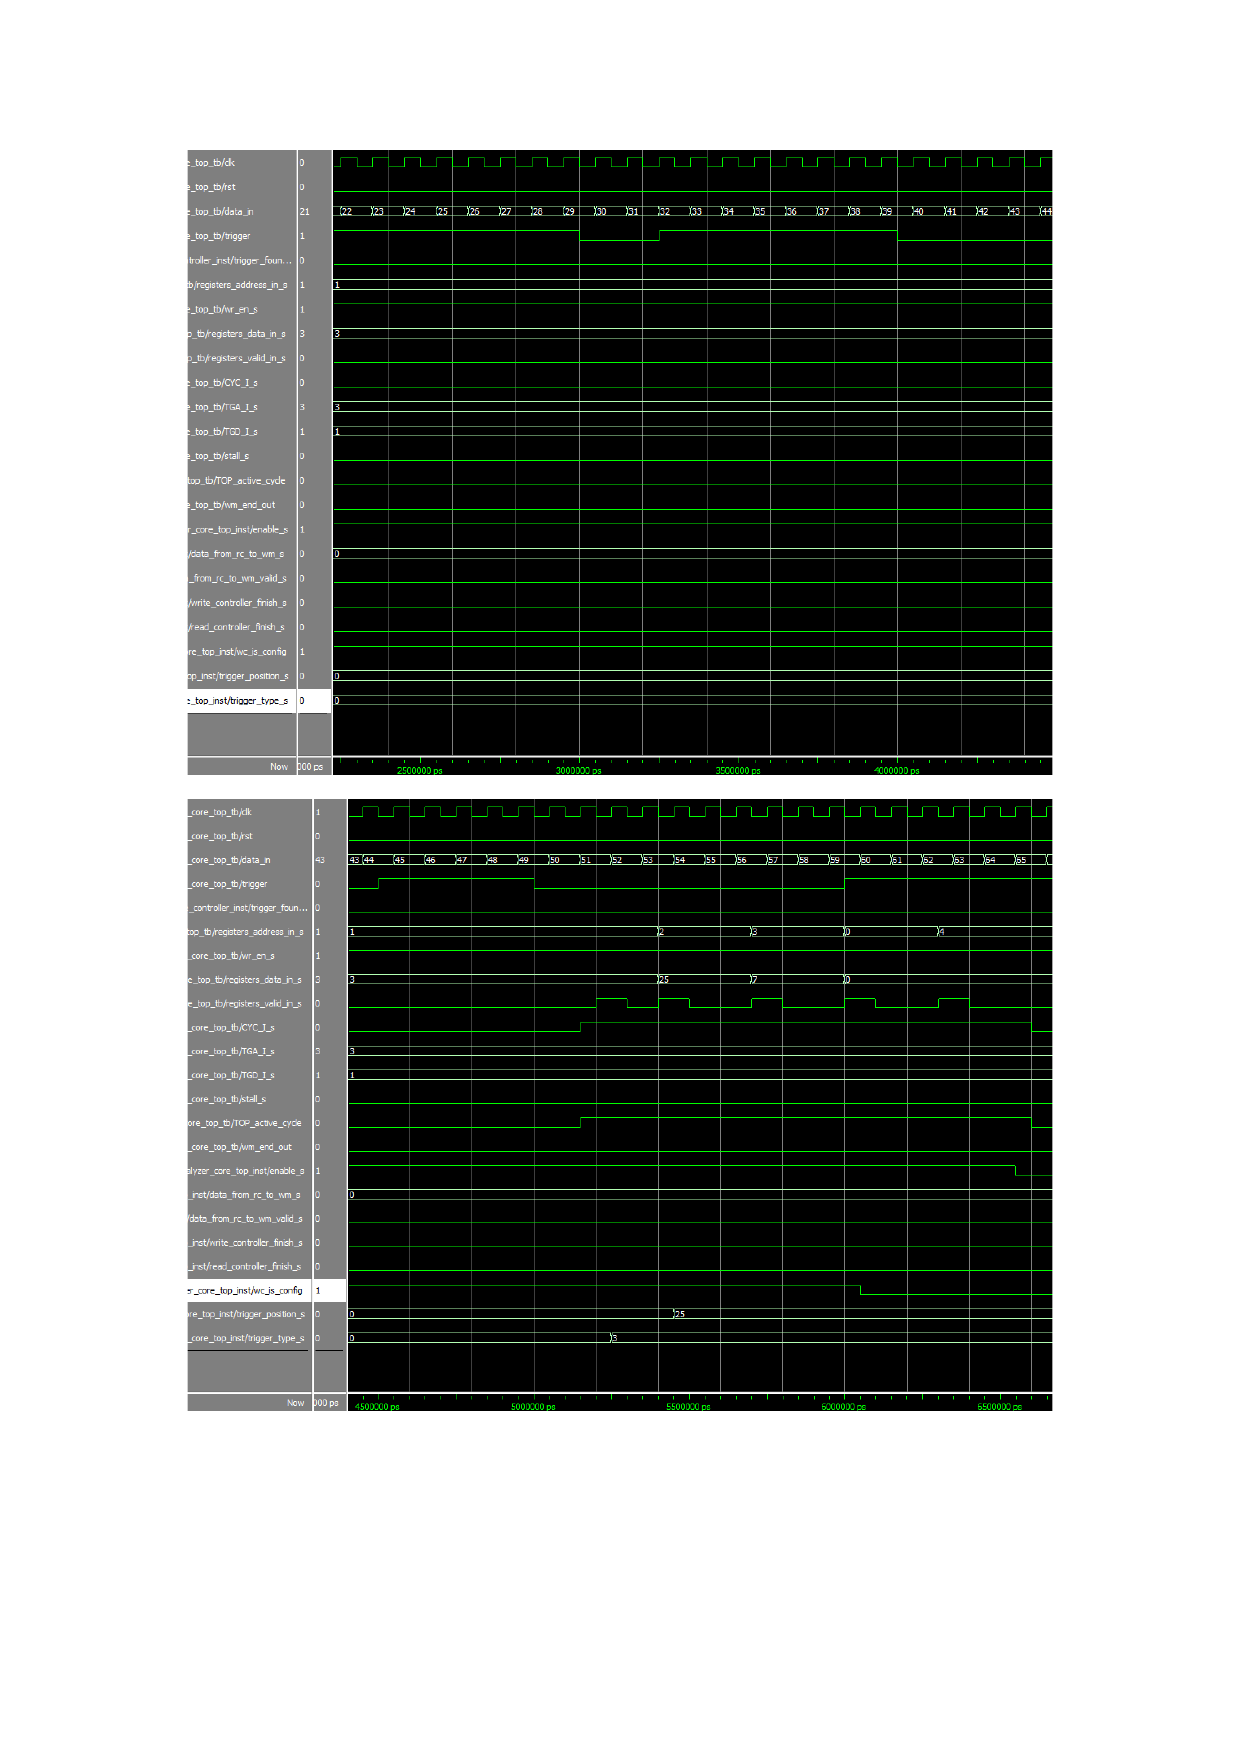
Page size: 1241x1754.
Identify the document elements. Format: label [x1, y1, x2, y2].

picture [187, 150, 1053, 775]
picture [187, 799, 1053, 1411]
